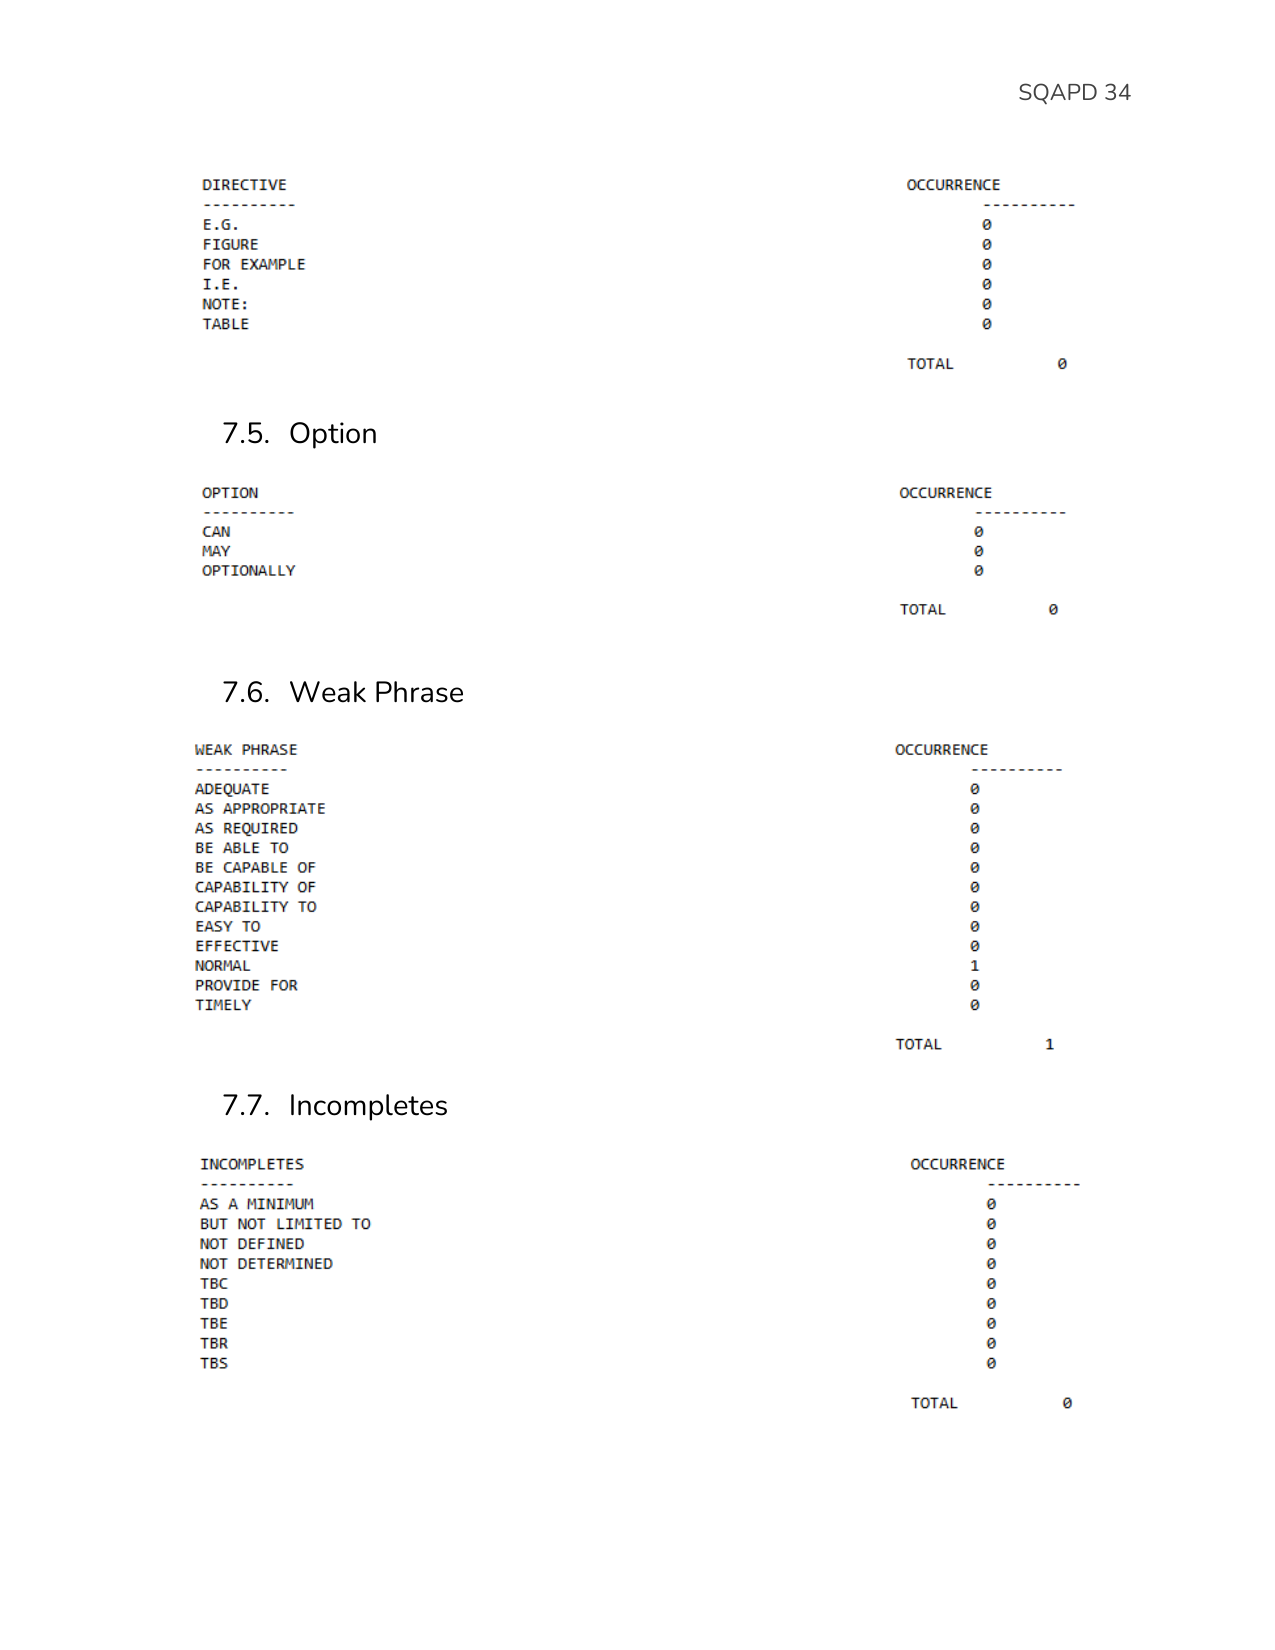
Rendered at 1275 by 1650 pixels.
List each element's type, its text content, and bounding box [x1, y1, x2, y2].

list Option [270, 414, 1131, 453]
picture [185, 739, 1071, 1060]
picture [195, 1152, 1080, 1427]
list Incompletes [270, 1085, 1131, 1125]
picture [195, 480, 1080, 647]
list Weak Phrase [270, 672, 1131, 712]
picture [195, 169, 1080, 389]
